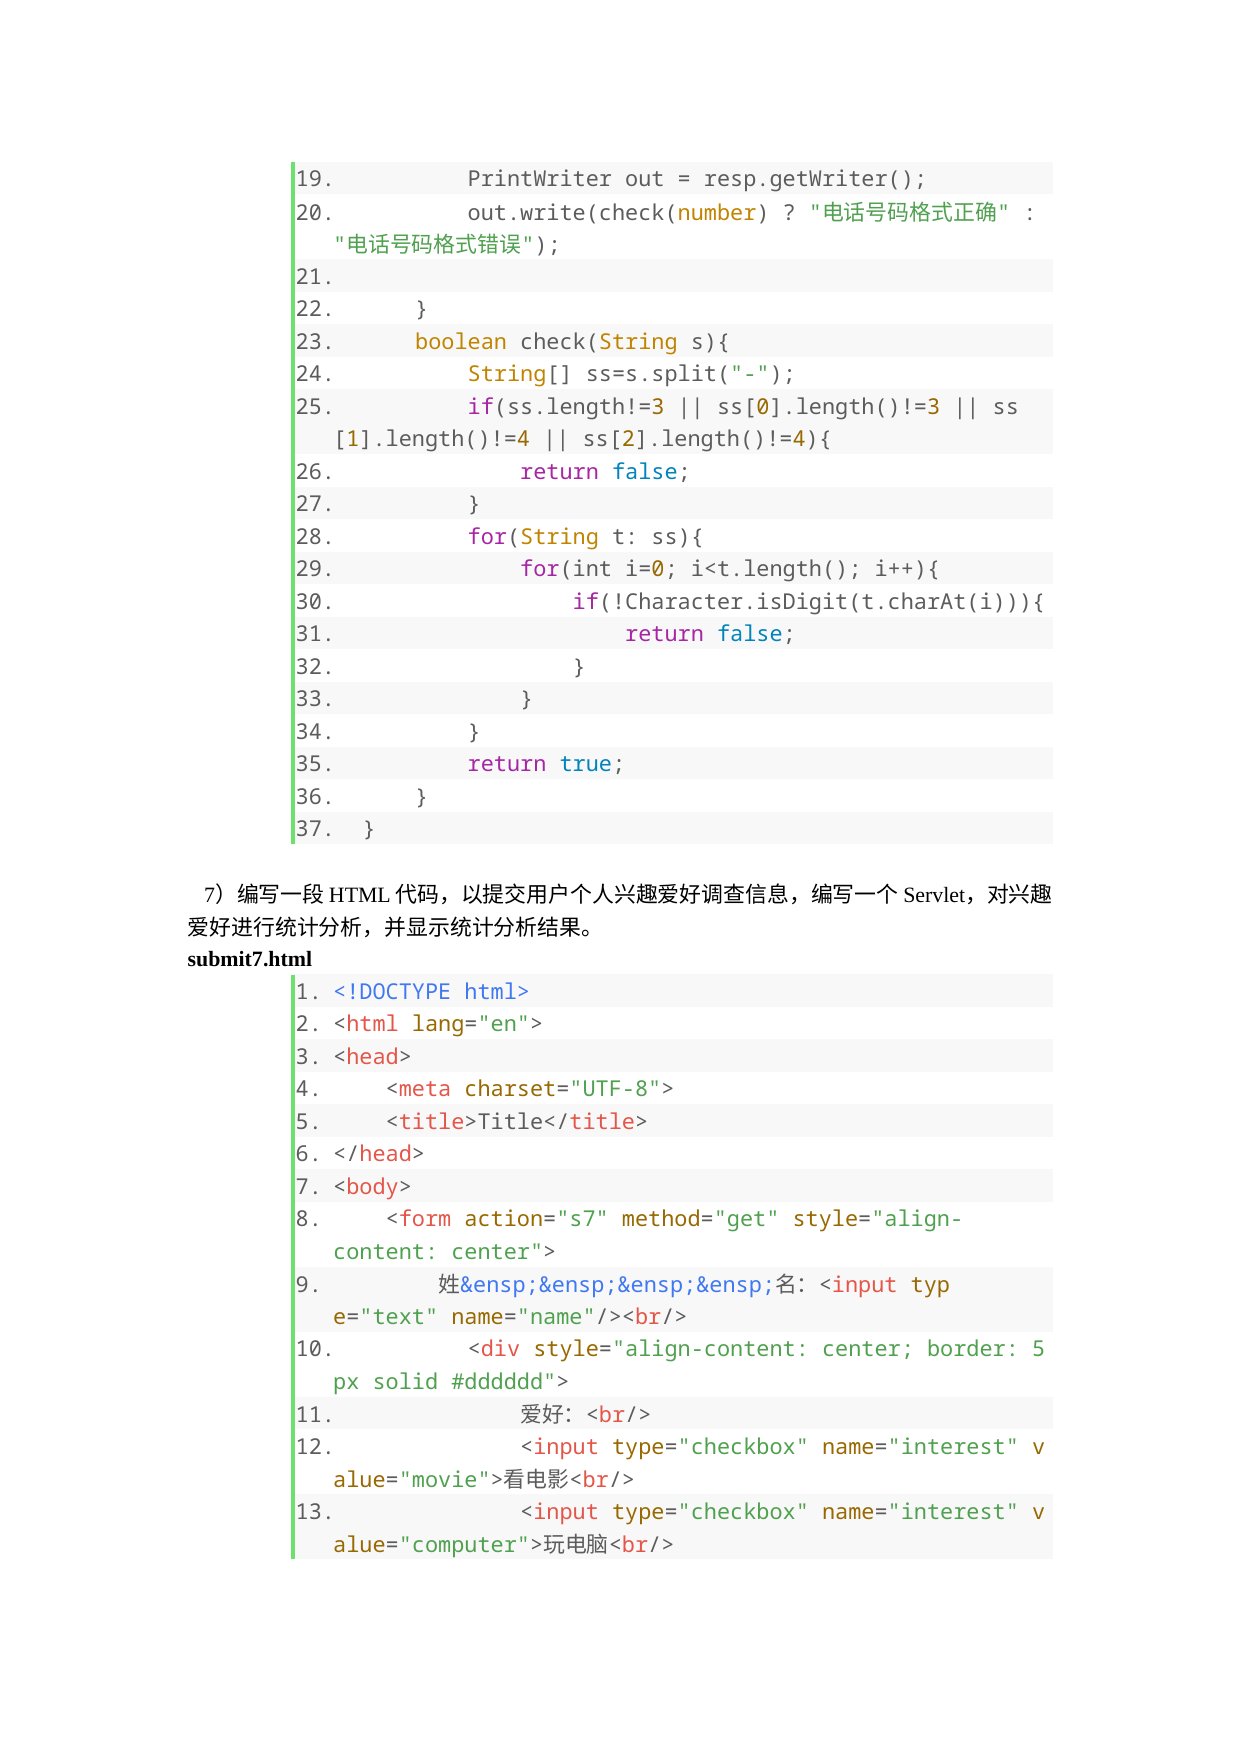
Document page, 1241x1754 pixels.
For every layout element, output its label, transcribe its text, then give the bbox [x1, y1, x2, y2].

text submit7.html [187, 942, 1053, 974]
list return false; [295, 454, 1053, 487]
list out.write(check(number) ? "电话号码格式正确" : "电话号码格式错误"); [295, 194, 1053, 259]
list String[] ss=s.split("-"); [295, 357, 1053, 389]
text 7）编写一段HTML代码，以提交用户个人兴趣爱好调查信息，编写一个Servlet，对兴趣爱好进行统计分析，并显示统计分析结果。 [187, 877, 1053, 942]
list if(!Character.isDigit(t.charAt(i))){ [295, 584, 1053, 617]
list } [295, 487, 1053, 519]
list boolean check(String s){ [295, 324, 1053, 357]
list <meta charset="UTF-8"> [295, 1072, 1053, 1104]
list for(String t: ss){ [295, 519, 1053, 552]
list } [295, 682, 1053, 714]
list <div style="align-content: center; border: 5px solid #dddddd"> [295, 1332, 1053, 1397]
list 爱好：<br/> [295, 1397, 1053, 1429]
list <html lang="en"> [295, 1007, 1053, 1039]
list PrintWriter out = resp.getWriter(); [295, 162, 1053, 194]
list for(int i=0; i<t.length(); i++){ [295, 552, 1053, 584]
list return false; [295, 617, 1053, 649]
list <input type="checkbox" name="interest" value="movie">看电影<br/> [295, 1429, 1053, 1494]
list <head> [295, 1039, 1053, 1072]
list </head> [295, 1137, 1053, 1169]
list } [295, 779, 1053, 812]
list } [295, 292, 1053, 324]
list if(ss.length!=3 || ss[0].length()!=3 || ss[1].length()!=4 || ss[2].length()!=4){ [295, 389, 1053, 454]
list <body> [295, 1169, 1053, 1202]
list <form action="s7" method="get" style="align-content: center"> [295, 1202, 1053, 1267]
list 姓&ensp;&ensp;&ensp;&ensp;名：<input type="text" name="name"/><br/> [295, 1267, 1053, 1332]
list return true; [295, 747, 1053, 779]
list } [295, 649, 1053, 682]
list <!DOCTYPE html> [291, 974, 1053, 1007]
list <input type="checkbox" name="interest" value="computer">玩电脑<br/> [295, 1494, 1053, 1559]
list } [295, 714, 1053, 747]
list } [295, 812, 1053, 844]
list <title>Title</title> [295, 1104, 1053, 1137]
